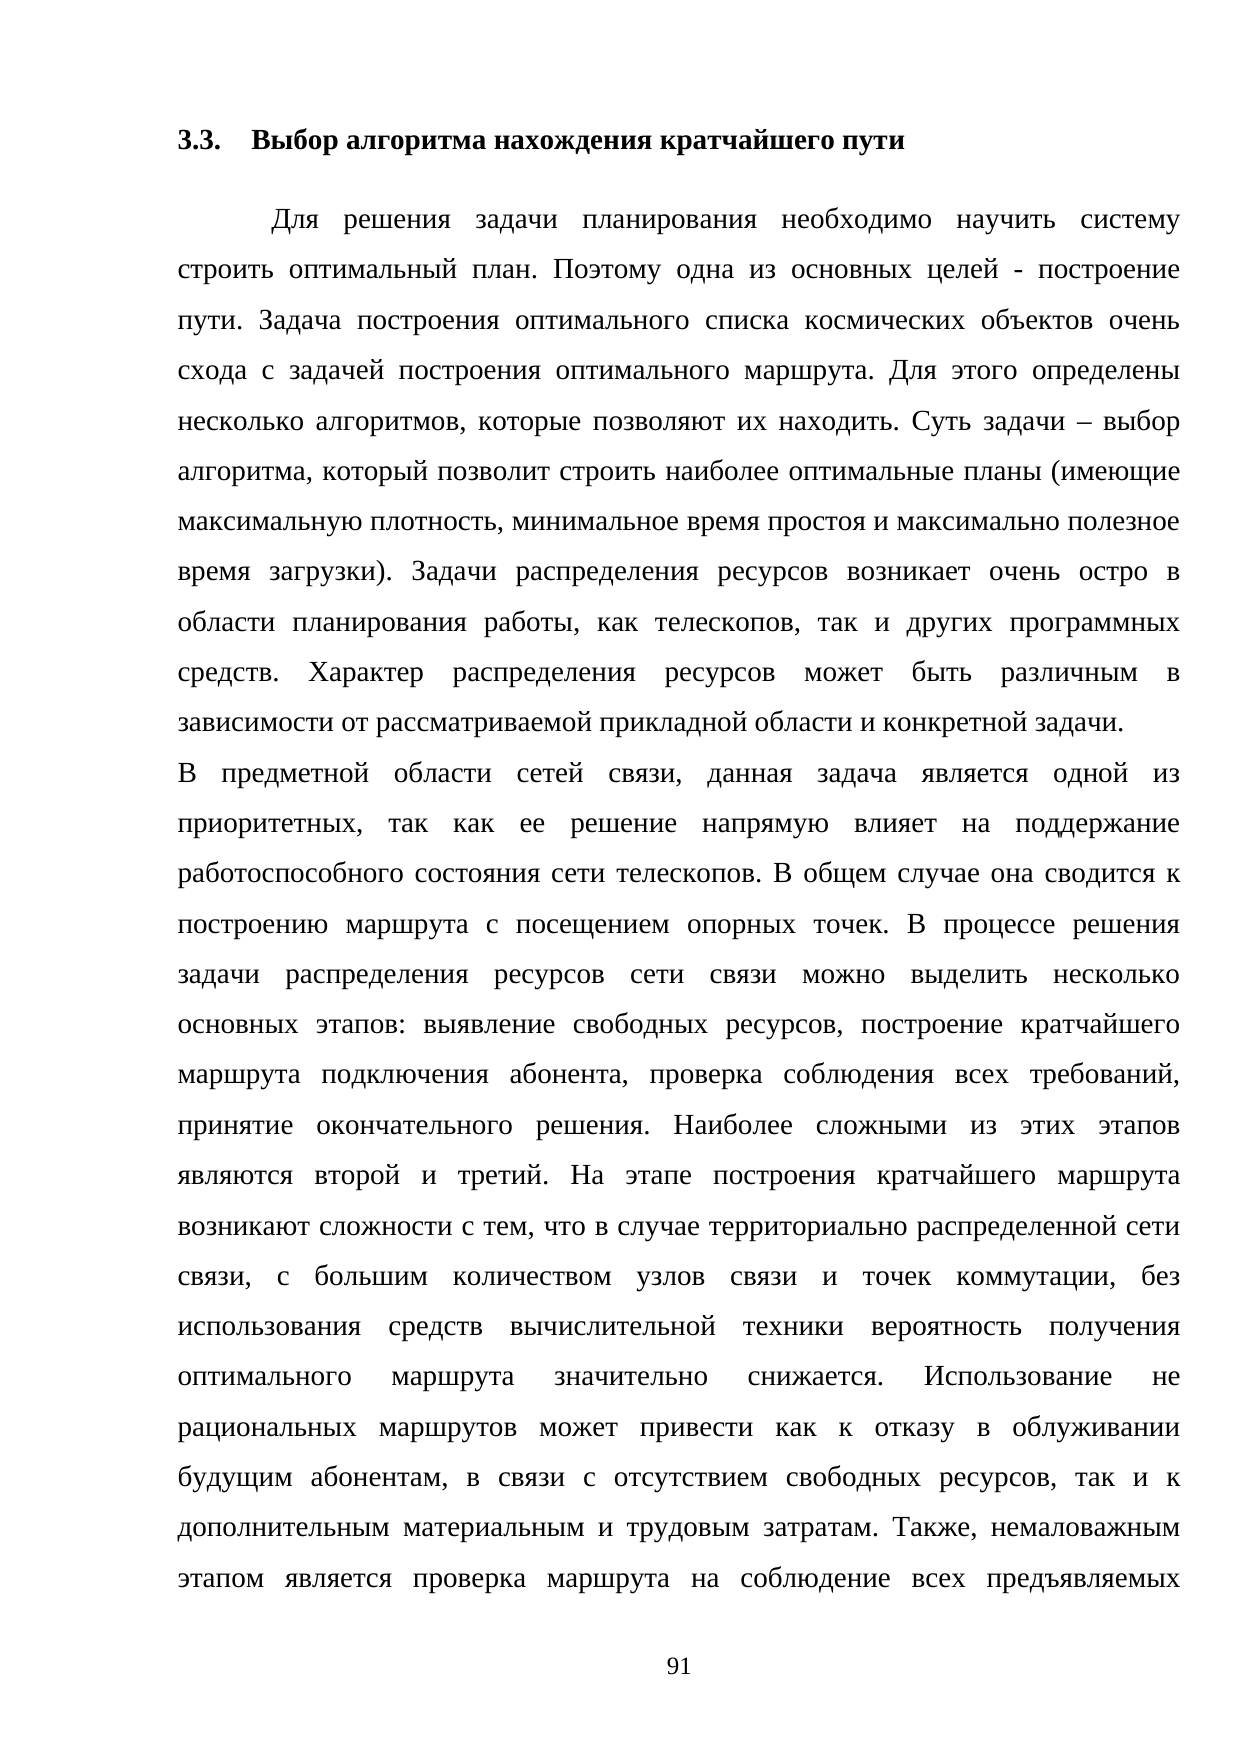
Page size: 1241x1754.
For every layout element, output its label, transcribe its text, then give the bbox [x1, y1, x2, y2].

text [177, 755, 1181, 1593]
text Для решения задачи планирования необходимо научить систему строить оптимальный план. Поэтому одна из основных целей - построение пути. Задача построения оптимального списка космических объектов очень схода с задачей построения оптимального маршрута. Для этого определены несколько алгоритмов, которые позволяют их находить. Суть задачи – выбор алгоритма, который позволит строить наиболее оптимальные планы (имеющие максимальную плотность, минимальное время простоя и максимально полезное время загрузки). Задачи распределения ресурсов возникает очень остро в области планирования работы, как телескопов, так и других программных средств. Характер распределения ресурсов может быть различным в зависимости от рассматриваемой прикладной области и конкретной задачи. [177, 201, 1181, 738]
subtitle Выбор алгоритма нахождения кратчайшего пути [177, 122, 1153, 156]
